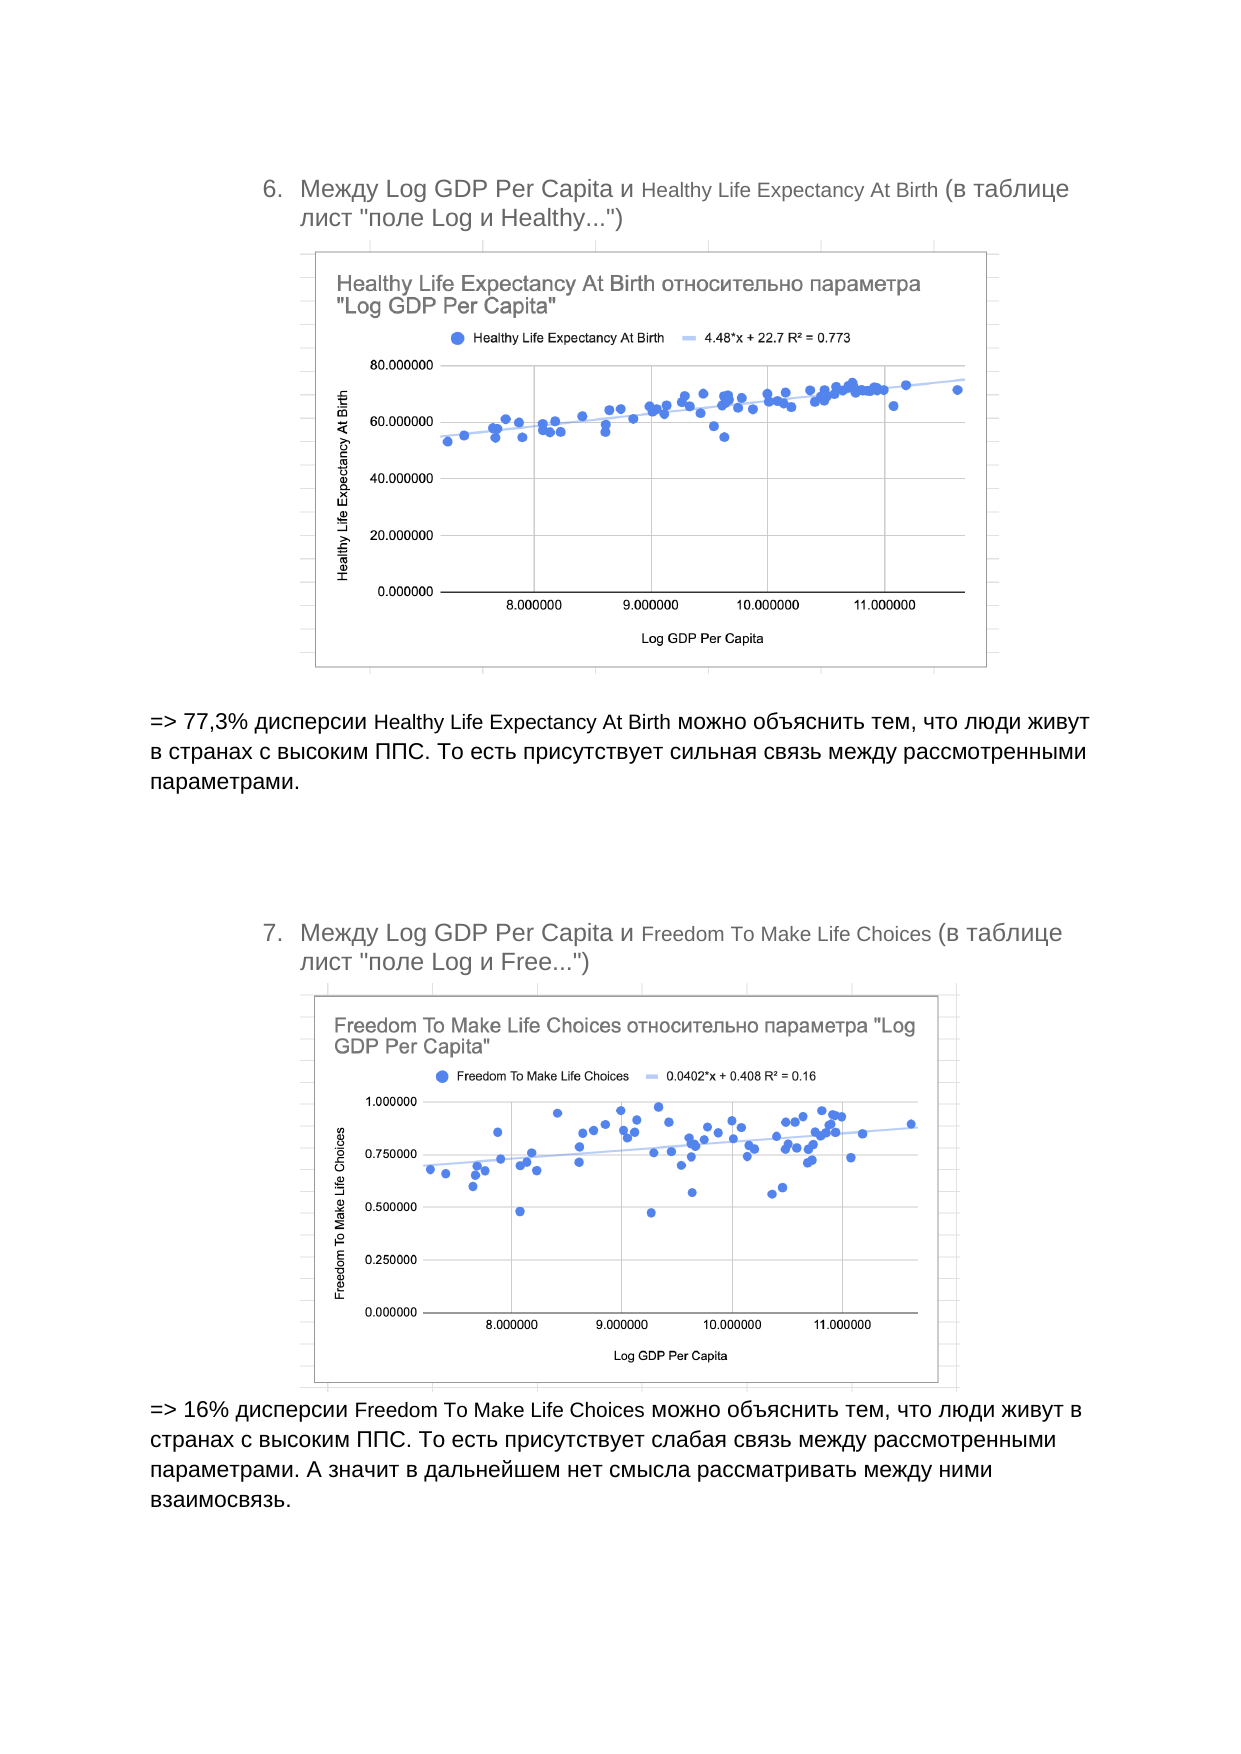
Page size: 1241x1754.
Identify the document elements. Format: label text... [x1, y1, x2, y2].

text => 16% дисперсии Freedom To Make Life Choices можно объяснить тем, что люди живут в странах с высоким ППС. То есть присутствует слабая связь между рассмотренными параметрами. А значит в дальнейшем нет смысла рассматривать между ними взаимосвязь. [150, 1396, 1090, 1513]
subtitle Между Log GDP Per Capita и Freedom To Make Life Choices (в таблице лист "поле Log и Free...") [262, 918, 1090, 976]
picture [300, 983, 961, 1392]
text => 77,3% дисперсии Healthy Life Expectancy At Birth можно объяснить тем, что люди живут в странах с высоким ППС. То есть присутствует сильная связь между рассмотренными параметрами. [150, 708, 1090, 794]
subtitle Между Log GDP Per Capita и Healthy Life Expectancy At Birth (в таблице лист "поле Log и Healthy...") [262, 174, 1090, 232]
picture [300, 240, 1000, 674]
